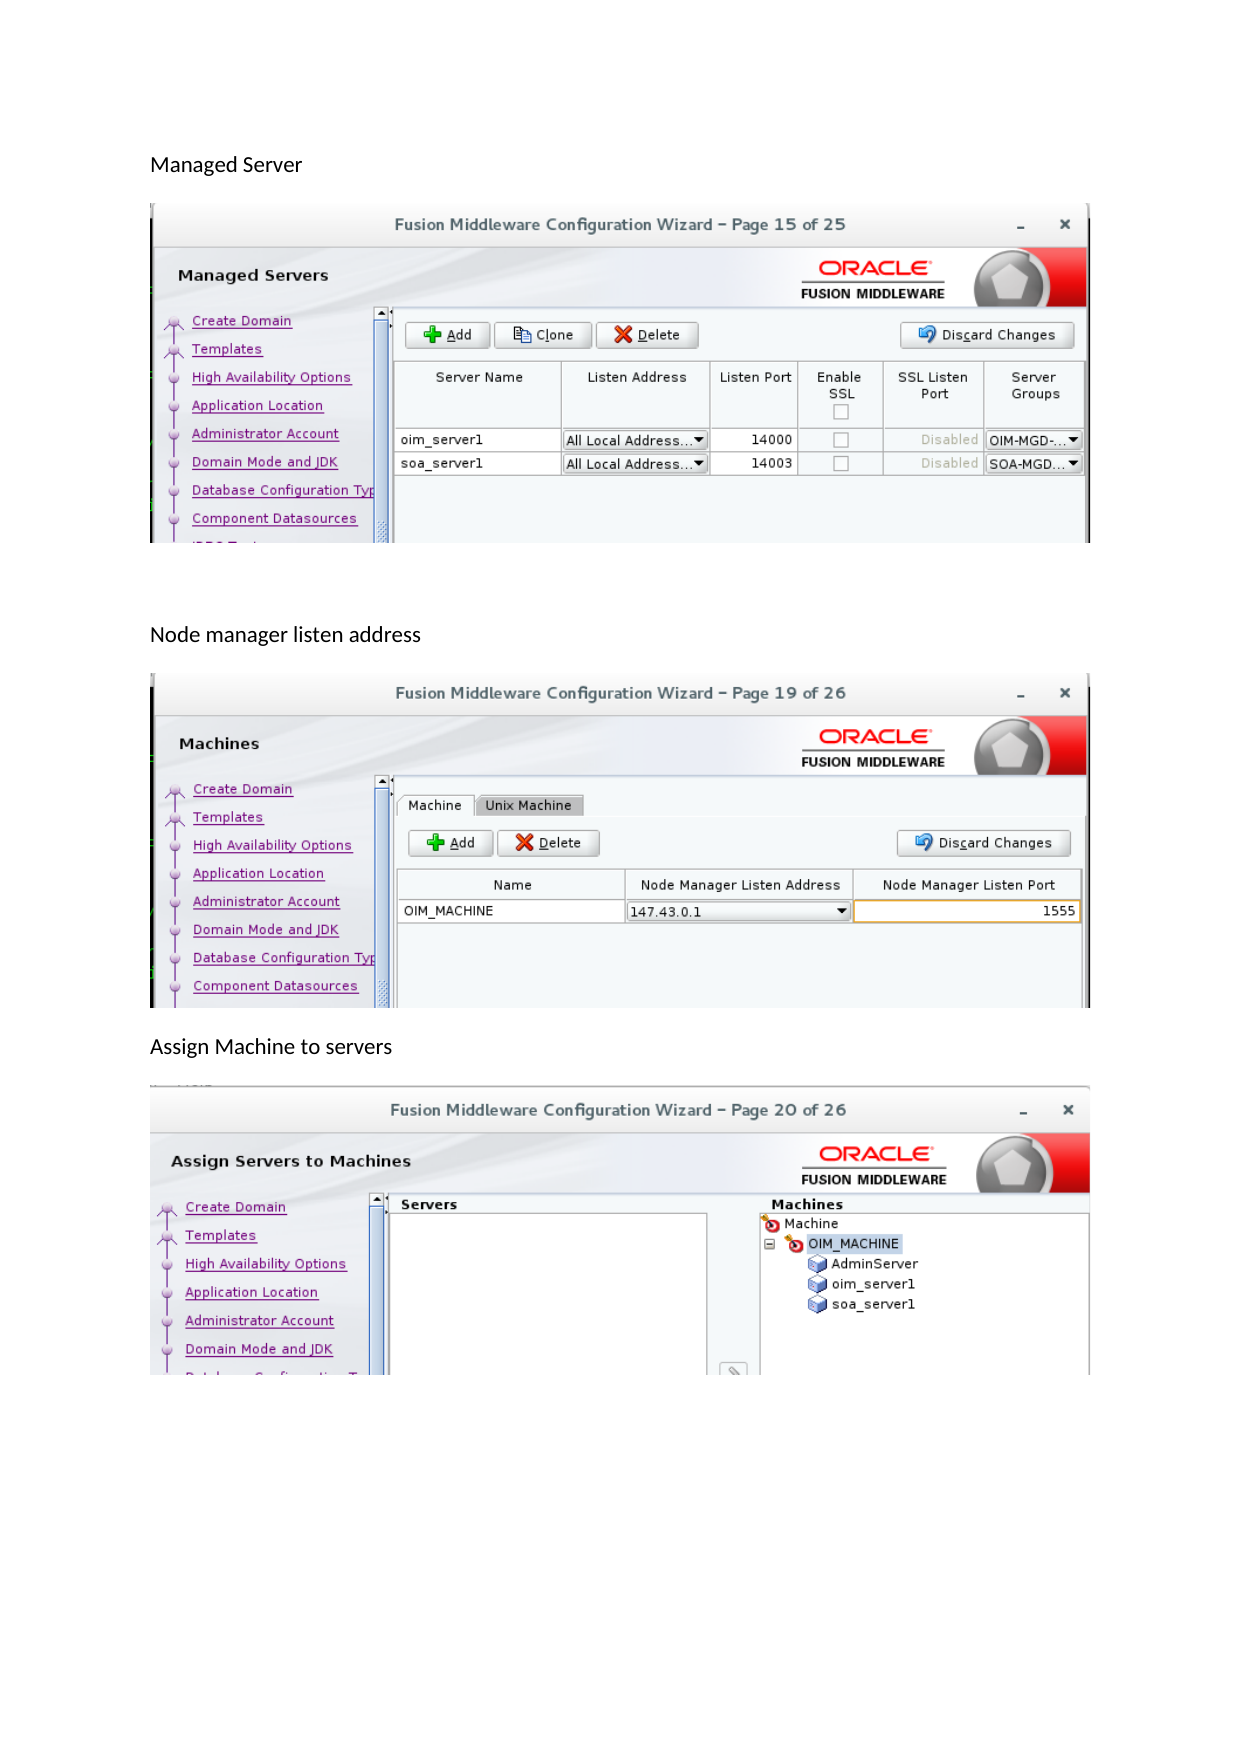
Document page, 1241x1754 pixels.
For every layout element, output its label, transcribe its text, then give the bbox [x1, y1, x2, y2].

text Node manager listen address [150, 620, 1090, 648]
picture [150, 203, 1091, 543]
picture [150, 673, 1091, 1008]
text Managed Server [150, 150, 1090, 178]
picture [150, 1085, 1091, 1375]
text Assign Machine to servers [150, 1032, 1090, 1060]
